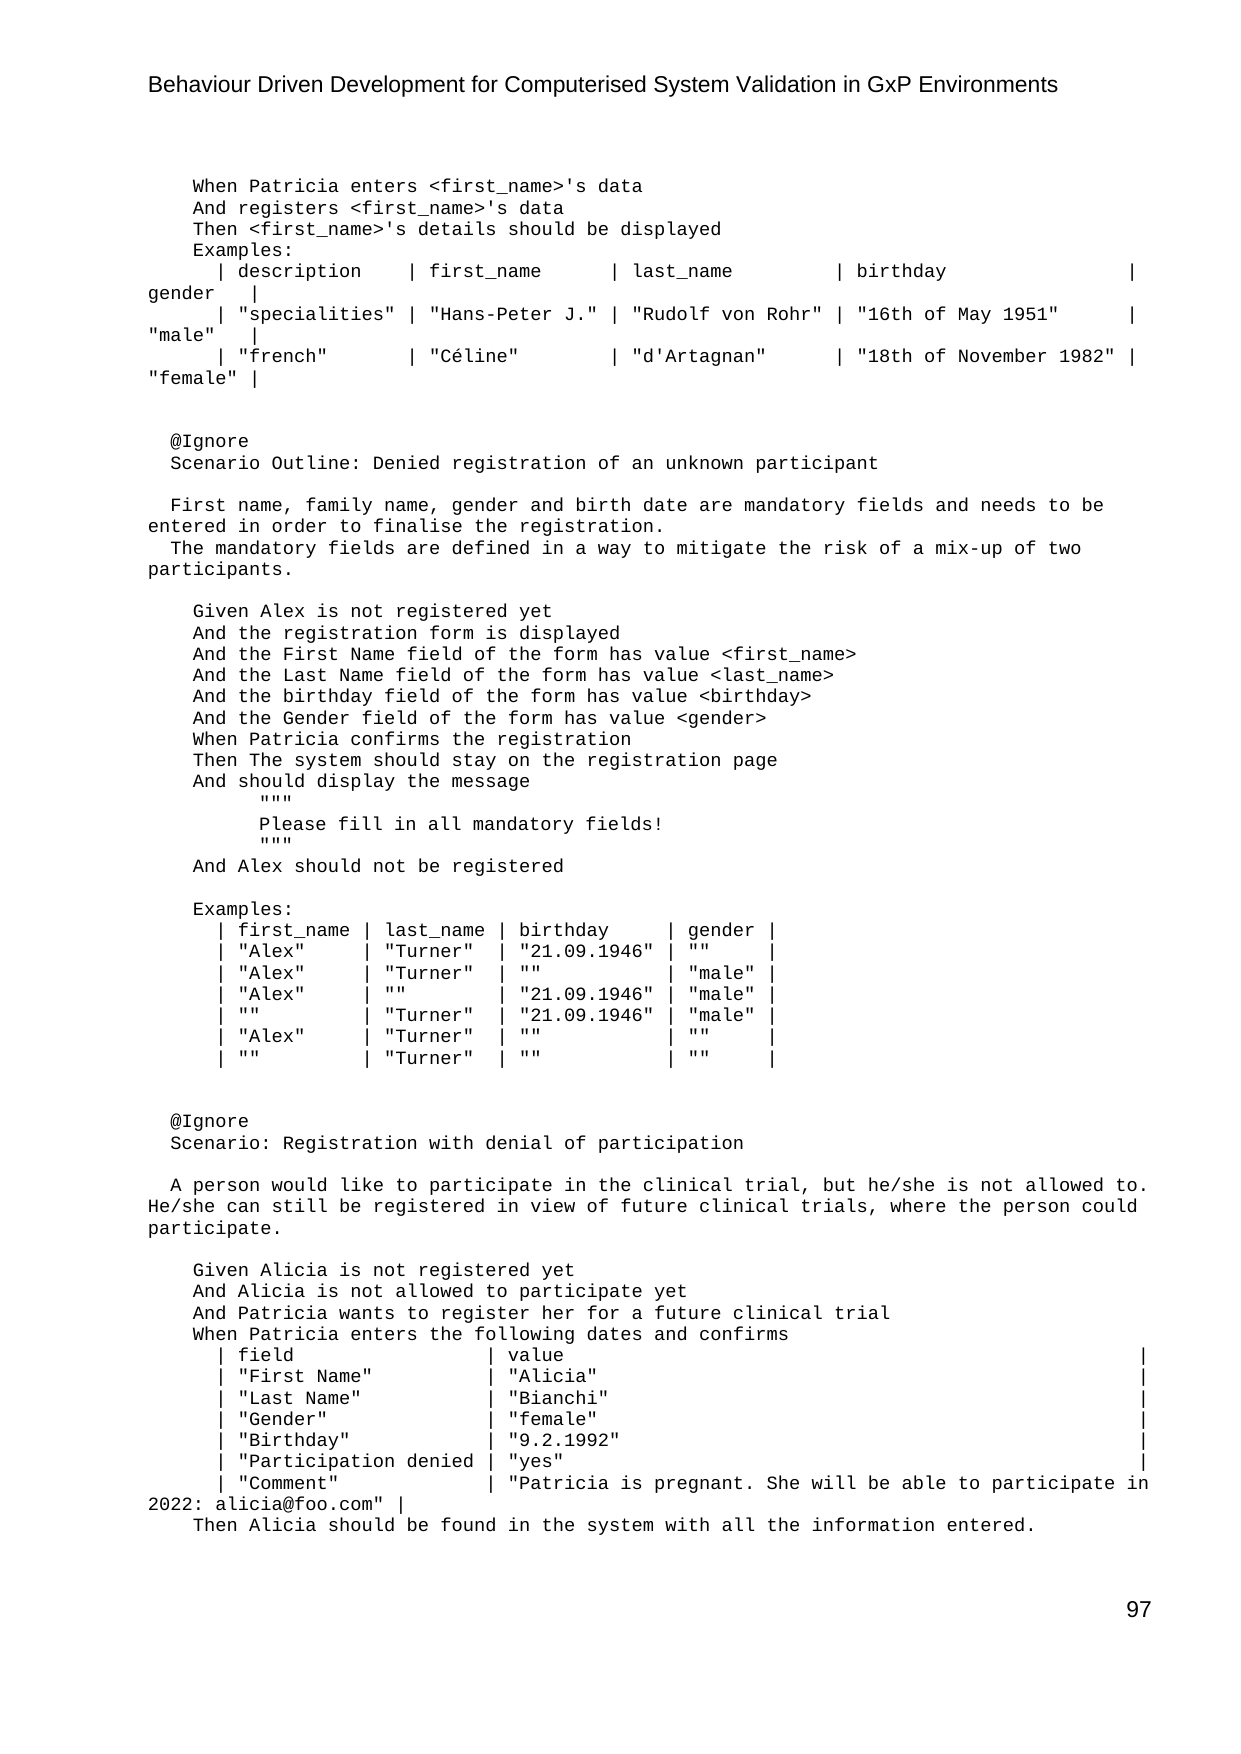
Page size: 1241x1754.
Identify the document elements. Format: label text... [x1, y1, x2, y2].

text Then The system should stay on the registration page [148, 751, 1152, 772]
text @Ignore [148, 432, 1152, 453]
text And the birthday field of the form has value <birthday> [148, 687, 1152, 708]
text | first_name | last_name | birthday | gender | [148, 921, 1152, 942]
text When Patricia enters the following dates and confirms [148, 1325, 1152, 1346]
text | "Participation denied | "yes" | [148, 1452, 1152, 1473]
text | "french" | "Céline" | "d'Artagnan" | "18th of November 1982" | "female" | [148, 347, 1152, 390]
text | "Comment" | "Patricia is pregnant. She will be able to participate in 2022: alicia@foo.com" | [148, 1473, 1152, 1516]
text Then Alicia should be found in the system with all the information entered. [148, 1516, 1152, 1537]
text And the Gender field of the form has value <gender> [148, 708, 1152, 730]
text And Alex should not be registered [148, 857, 1152, 878]
text Scenario: Registration with denial of participation [148, 1133, 1152, 1155]
text Given Alicia is not registered yet [148, 1261, 1152, 1282]
text And Alicia is not allowed to participate yet [148, 1282, 1152, 1303]
text | "Birthday" | "9.2.1992" | [148, 1431, 1152, 1452]
text Given Alex is not registered yet [148, 602, 1152, 623]
text Please fill in all mandatory fields! [148, 815, 1152, 836]
text | "" | "Turner" | "21.09.1946" | "male" | [148, 1006, 1152, 1027]
text | field | value | [148, 1346, 1152, 1367]
text """ [148, 793, 1152, 815]
text | "specialities" | "Hans-Peter J." | "Rudolf von Rohr" | "16th of May 1951" | "male" | [148, 305, 1152, 347]
text | "Alex" | "Turner" | "" | "male" | [148, 963, 1152, 985]
text And registers <first_name>'s data [148, 198, 1152, 220]
text The mandatory fields are defined in a way to mitigate the risk of a mix-up of two participants. [148, 538, 1152, 581]
text Then <first_name>'s details should be displayed [148, 220, 1152, 241]
text A person would like to participate in the clinical trial, but he/she is not allowed to. He/she can still be registered in view of future clinical trials, where the person could participate. [148, 1176, 1152, 1240]
text """ [148, 836, 1152, 857]
text @Ignore [148, 1112, 1152, 1133]
text Scenario Outline: Denied registration of an unknown participant [148, 453, 1152, 475]
text And should display the message [148, 772, 1152, 793]
text | description | first_name | last_name | birthday | gender | [148, 262, 1152, 305]
text | "" | "Turner" | "" | "" | [148, 1048, 1152, 1070]
text When Patricia enters <first_name>'s data [148, 177, 1152, 198]
text When Patricia confirms the registration [148, 730, 1152, 751]
text And the Last Name field of the form has value <last_name> [148, 666, 1152, 687]
text Examples: [148, 900, 1152, 921]
text And the registration form is displayed [148, 623, 1152, 645]
text | "Alex" | "" | "21.09.1946" | "male" | [148, 985, 1152, 1006]
text | "Last Name" | "Bianchi" | [148, 1388, 1152, 1410]
text And Patricia wants to register her for a future clinical trial [148, 1303, 1152, 1325]
text First name, family name, gender and birth date are mandatory fields and needs to be entered in order to finalise the registration. [148, 496, 1152, 538]
text And the First Name field of the form has value <first_name> [148, 645, 1152, 666]
text | "Alex" | "Turner" | "21.09.1946" | "" | [148, 942, 1152, 963]
text | "Gender" | "female" | [148, 1410, 1152, 1431]
text Examples: [148, 241, 1152, 262]
text | "Alex" | "Turner" | "" | "" | [148, 1027, 1152, 1048]
text | "First Name" | "Alicia" | [148, 1367, 1152, 1388]
